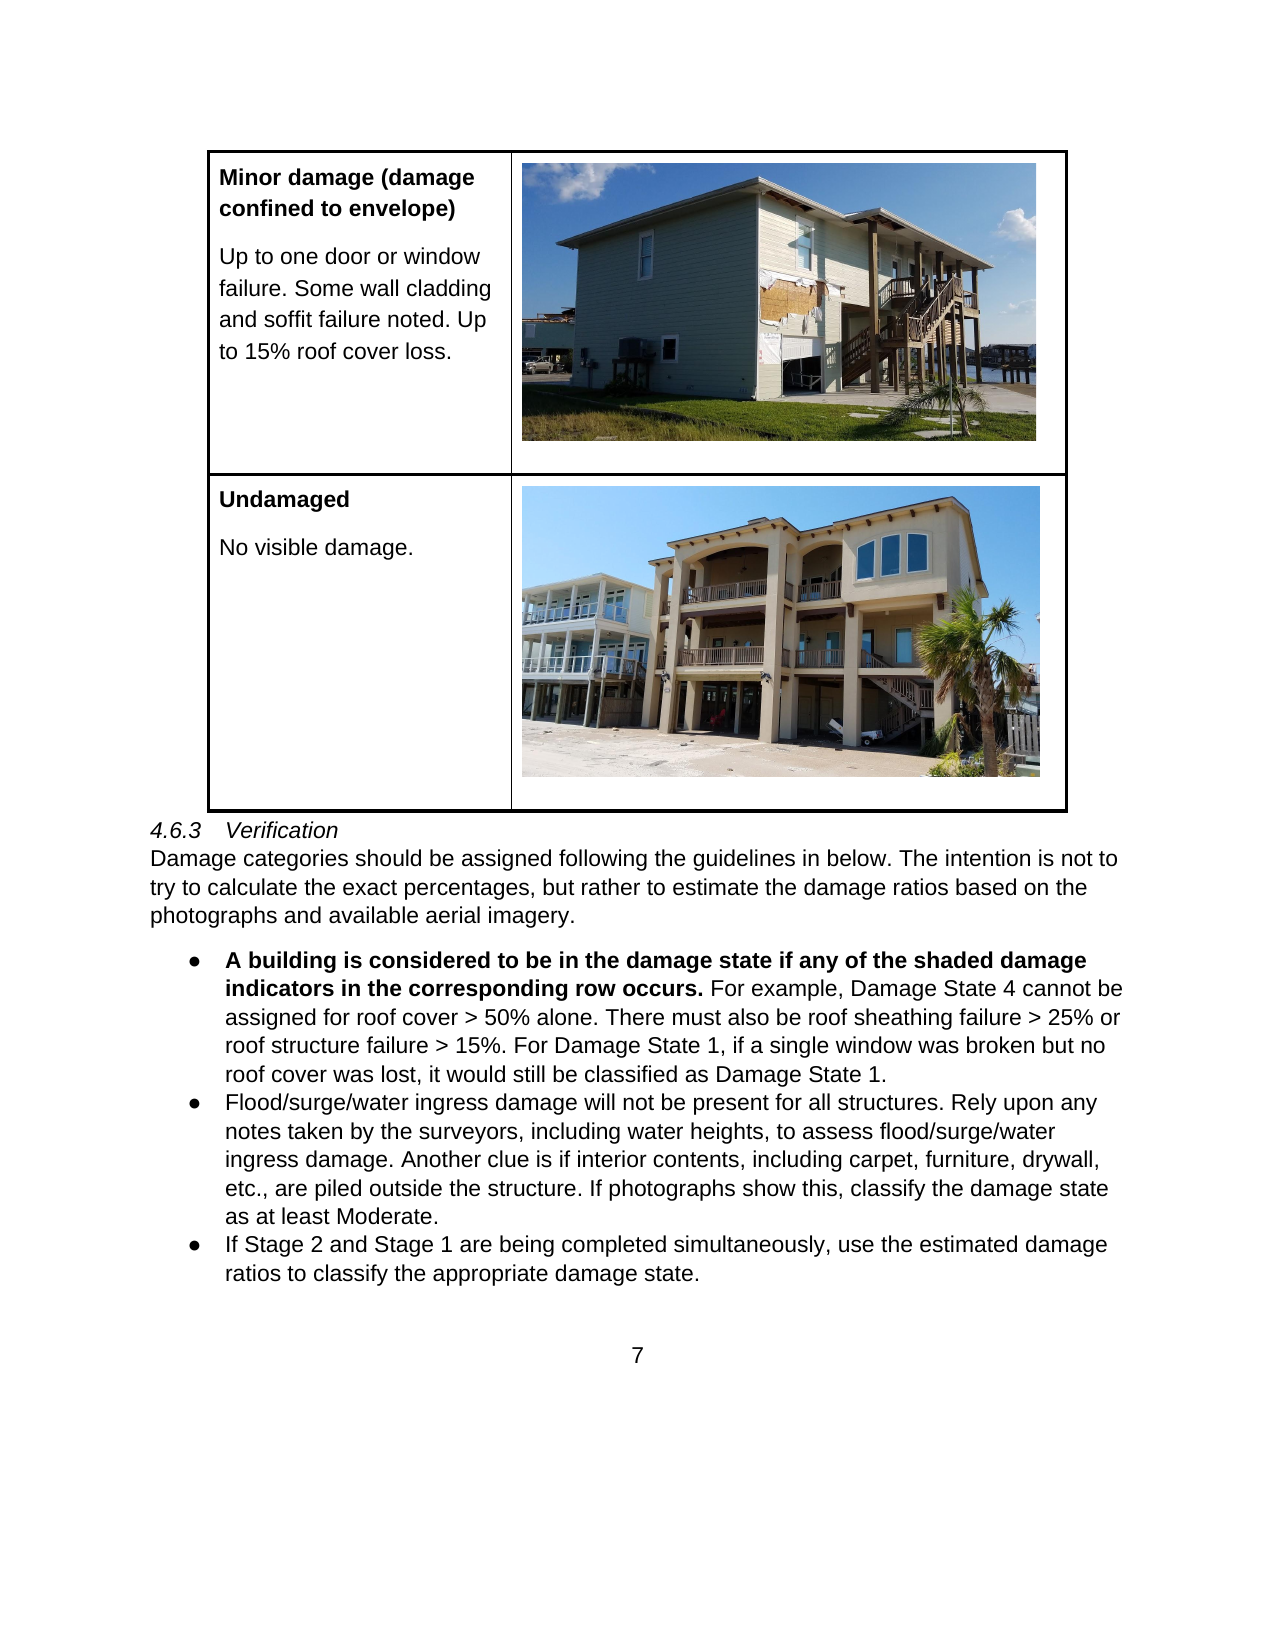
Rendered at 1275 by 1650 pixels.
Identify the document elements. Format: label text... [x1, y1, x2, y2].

table_cell [512, 476, 1065, 809]
text Damage categories should be assigned following the guidelines in below. The intention is not to try to calculate the exact percentages, but rather to estimate the damage ratios based on the photographs and available aerial imagery. [150, 845, 1125, 928]
list A building is considered to be in the damage state if any of the shaded damage indicators in the corresponding row occurs. For example, Damage State 4 cannot be assigned for roof cover > 50% alone. There must also be roof sheathing failure > 25% or roof structure failure > 15%. For Damage State 1, if a single window was broken but no roof cover was lost, it would still be classified as Damage State 1. [187, 947, 1125, 1087]
list Flood/surge/water ingress damage will not be present for all structures. Rely upon any notes taken by the surveyors, including water heights, to assess flood/surge/water ingress damage. Another clue is if interior contents, including carpet, furniture, drywall, etc., are piled outside the structure. If photographs show this, classify the damage state as at least Moderate. [187, 1089, 1125, 1229]
picture [522, 163, 1037, 441]
subtitle Verification [150, 817, 1125, 843]
table_cell [512, 153, 1065, 472]
table_cell Minor damage (damage confined to envelope) Up to one door or window failure. Some wall cladding and soffit failure noted. Up to 15% roof cover loss. [210, 153, 511, 472]
list If Stage 2 and Stage 1 are being completed simultaneously, use the estimated damage ratios to classify the appropriate damage state. [187, 1231, 1125, 1286]
table_cell Undamaged No visible damage. [210, 476, 511, 809]
picture [522, 486, 1040, 777]
